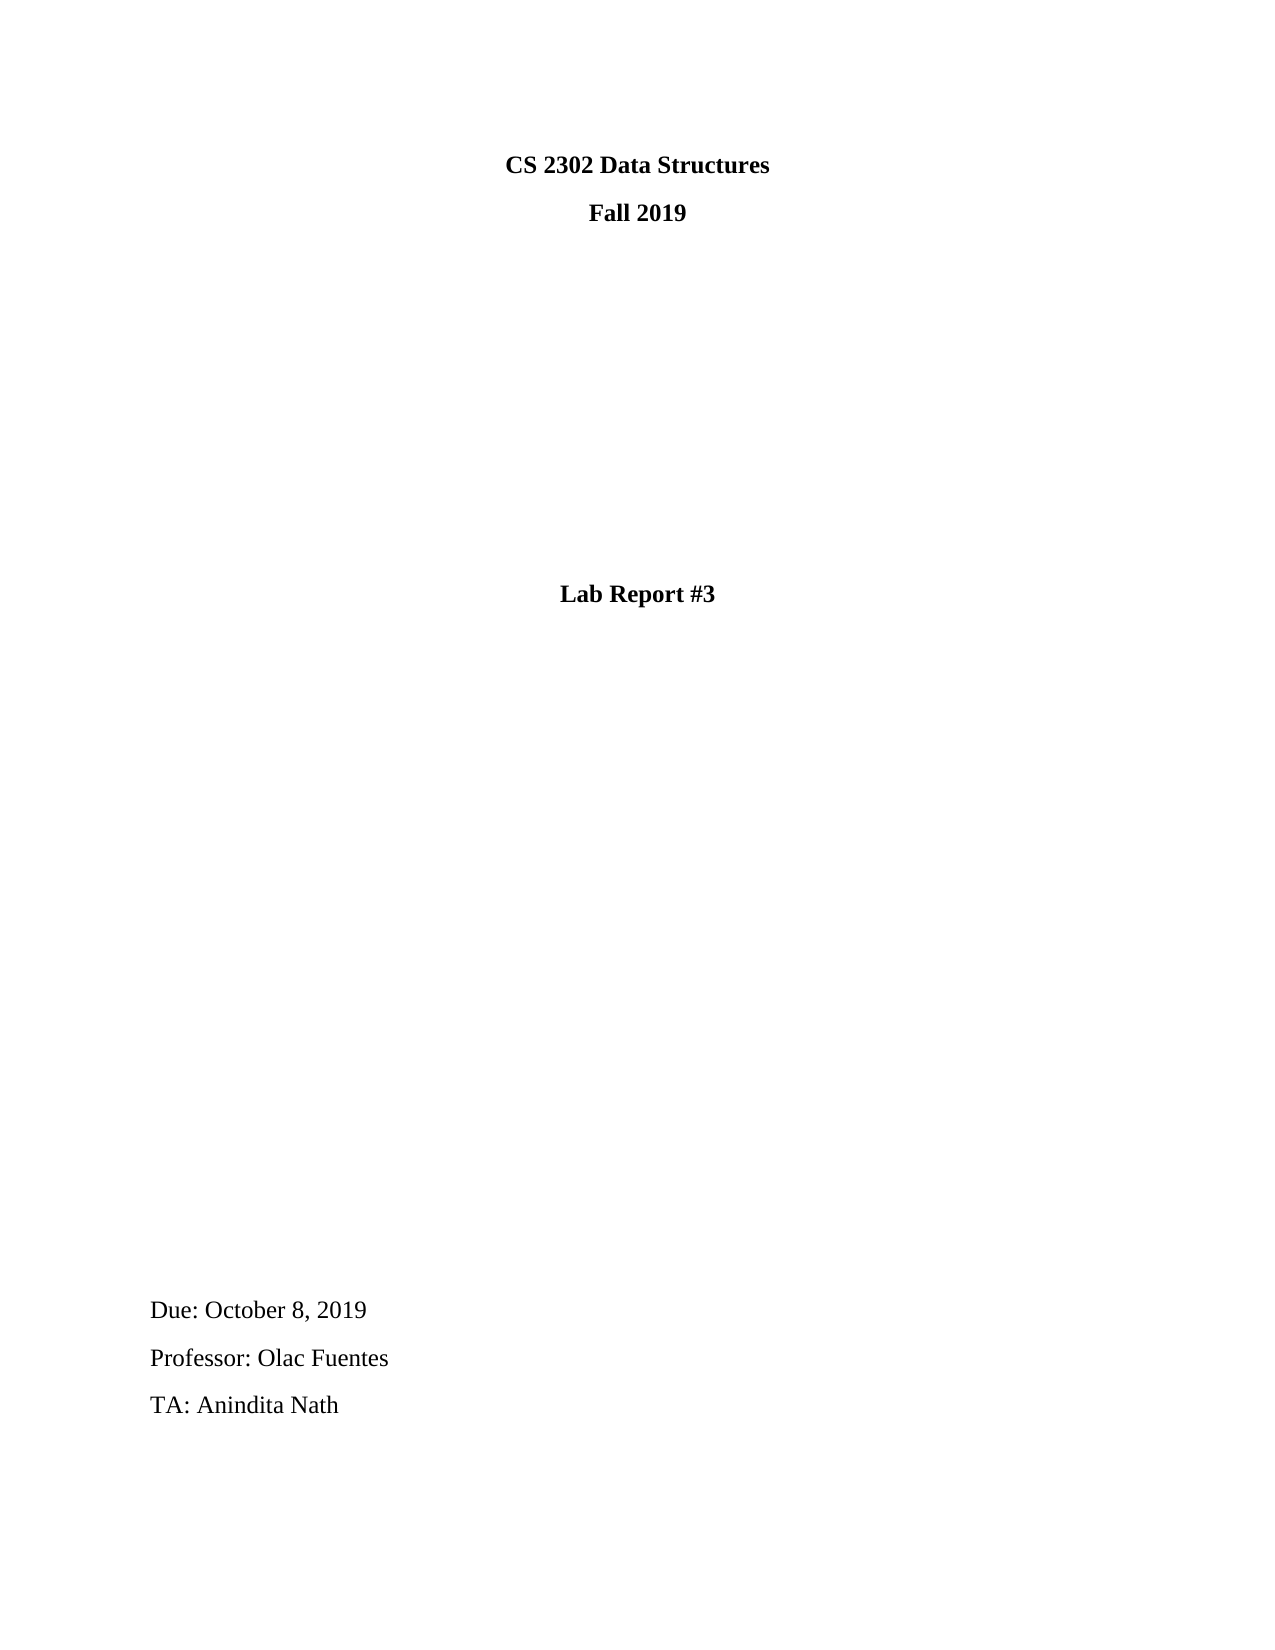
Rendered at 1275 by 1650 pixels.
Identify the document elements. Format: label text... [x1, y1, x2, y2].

text Due: October 8, 2019 [150, 1295, 1125, 1324]
text CS 2302 Data Structures [150, 150, 1125, 179]
text Fall 2019 [150, 198, 1125, 226]
text Professor: Olac Fuentes [150, 1343, 1125, 1371]
text TA: Anindita Nath [150, 1390, 1125, 1419]
text Lab Report #3 [150, 579, 1125, 608]
